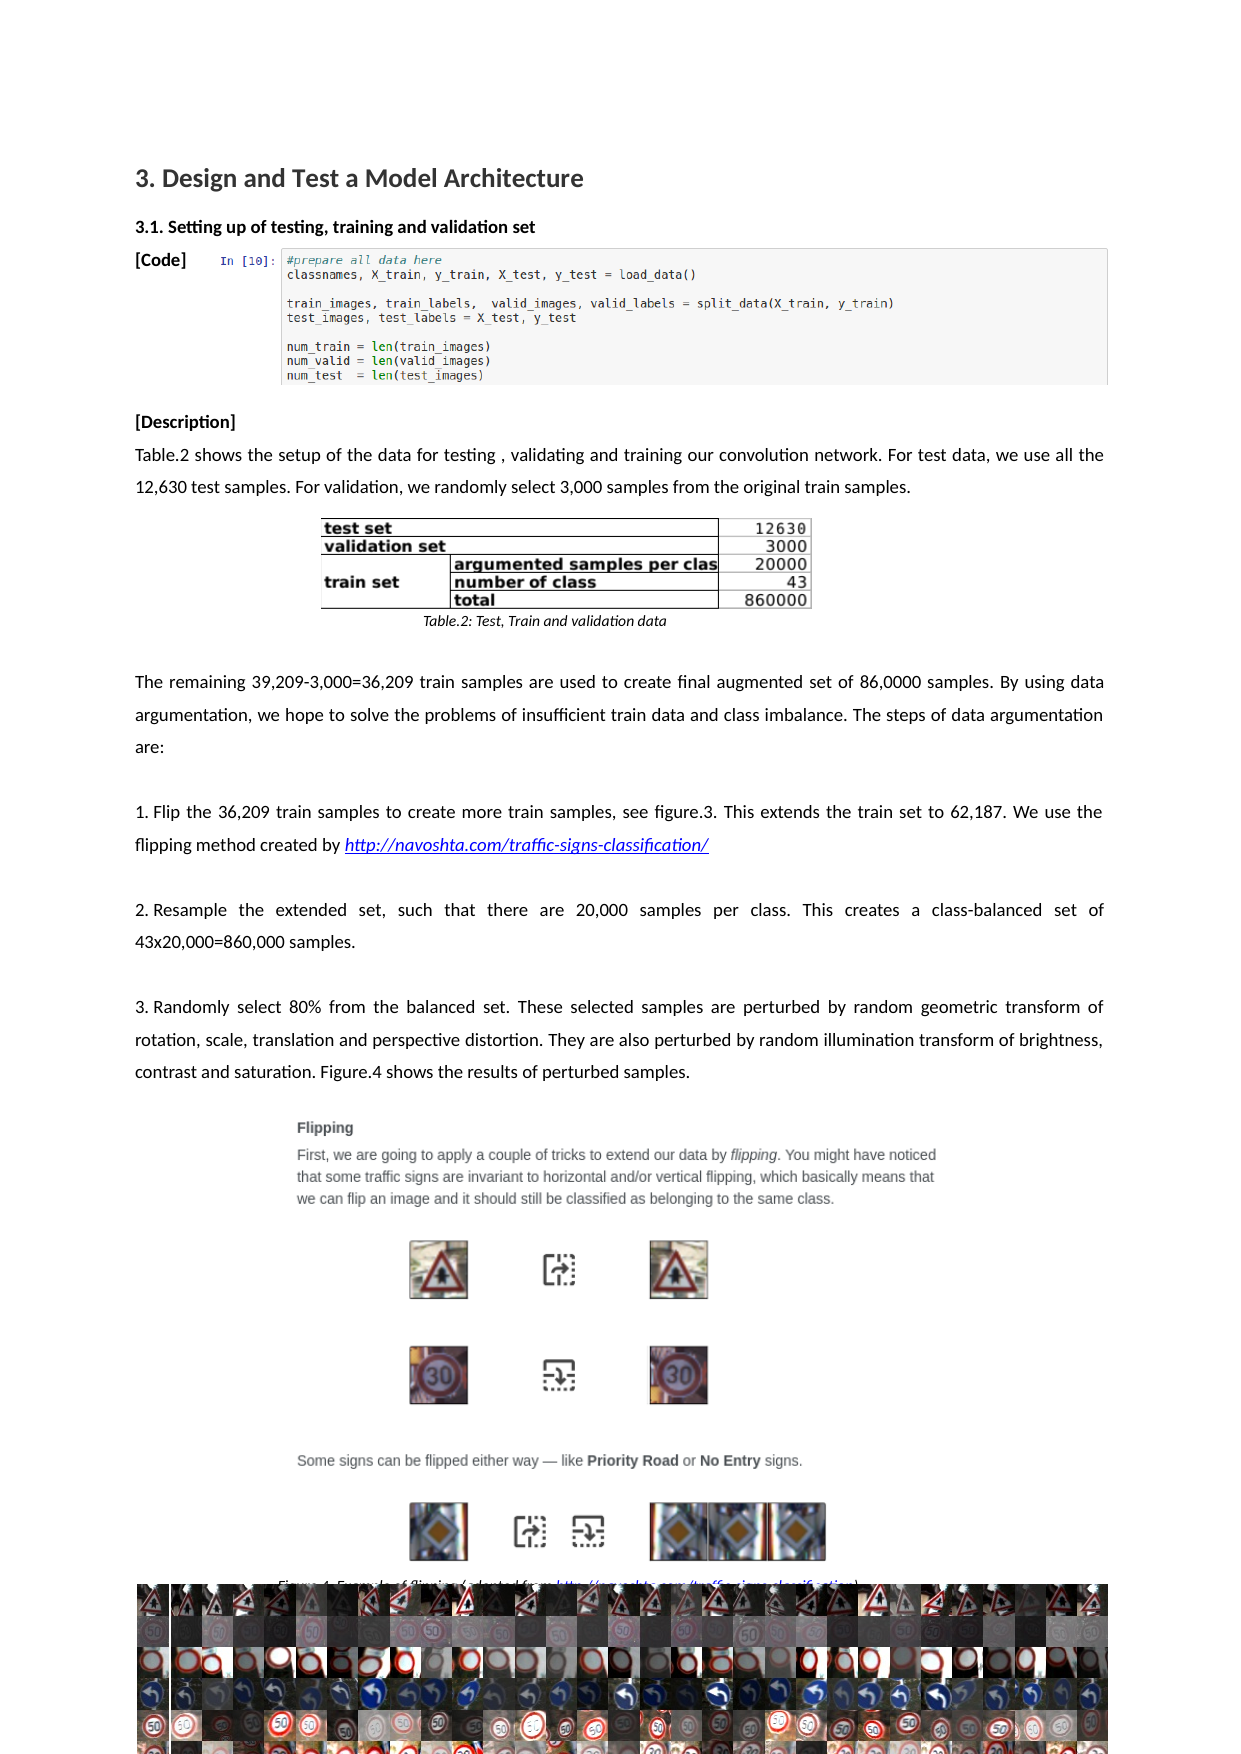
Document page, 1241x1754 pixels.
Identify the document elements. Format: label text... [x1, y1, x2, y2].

list Table.2 shows the setup of the data for testing , validating and training our convolution network. For test data, we use all the 12,630 test samples. For validation, we randomly select 3,000 samples from the original train samples. [135, 438, 1106, 503]
picture [211, 242, 1116, 385]
list [Code] [135, 243, 211, 276]
list 3.1. Setting up of testing, training and validation set [135, 211, 1106, 243]
picture [137, 1111, 1108, 1754]
list Resample the extended set, such that there are 20,000 samples per class. This creates a class-balanced set of 43x20,000=860,000 samples. [135, 893, 1106, 958]
list Flip the 36,209 train samples to create more train samples, see figure.3. This extends the train set to 62,187. We use the flipping method created by http://navoshta.com/traffic-signs-classification/ [135, 796, 1106, 861]
list The remaining 39,209-3,000=36,209 train samples are used to create final augmented set of 86,0000 samples. By using data argumentation, we hope to solve the problems of insufficient train data and class imbalance. The steps of data argumentation are: [135, 666, 1106, 763]
list Randomly select 80% from the balanced set. These selected samples are perturbed by random geometric transform of rotation, scale, translation and perspective distortion. They are also perturbed by random illumination transform of brightness, contrast and saturation. Figure.4 shows the results of perturbed samples. [135, 991, 1106, 1088]
list [Description] [135, 406, 1106, 438]
picture [321, 518, 814, 611]
subtitle 3. Design and Test a Model Architecture [135, 146, 1106, 211]
